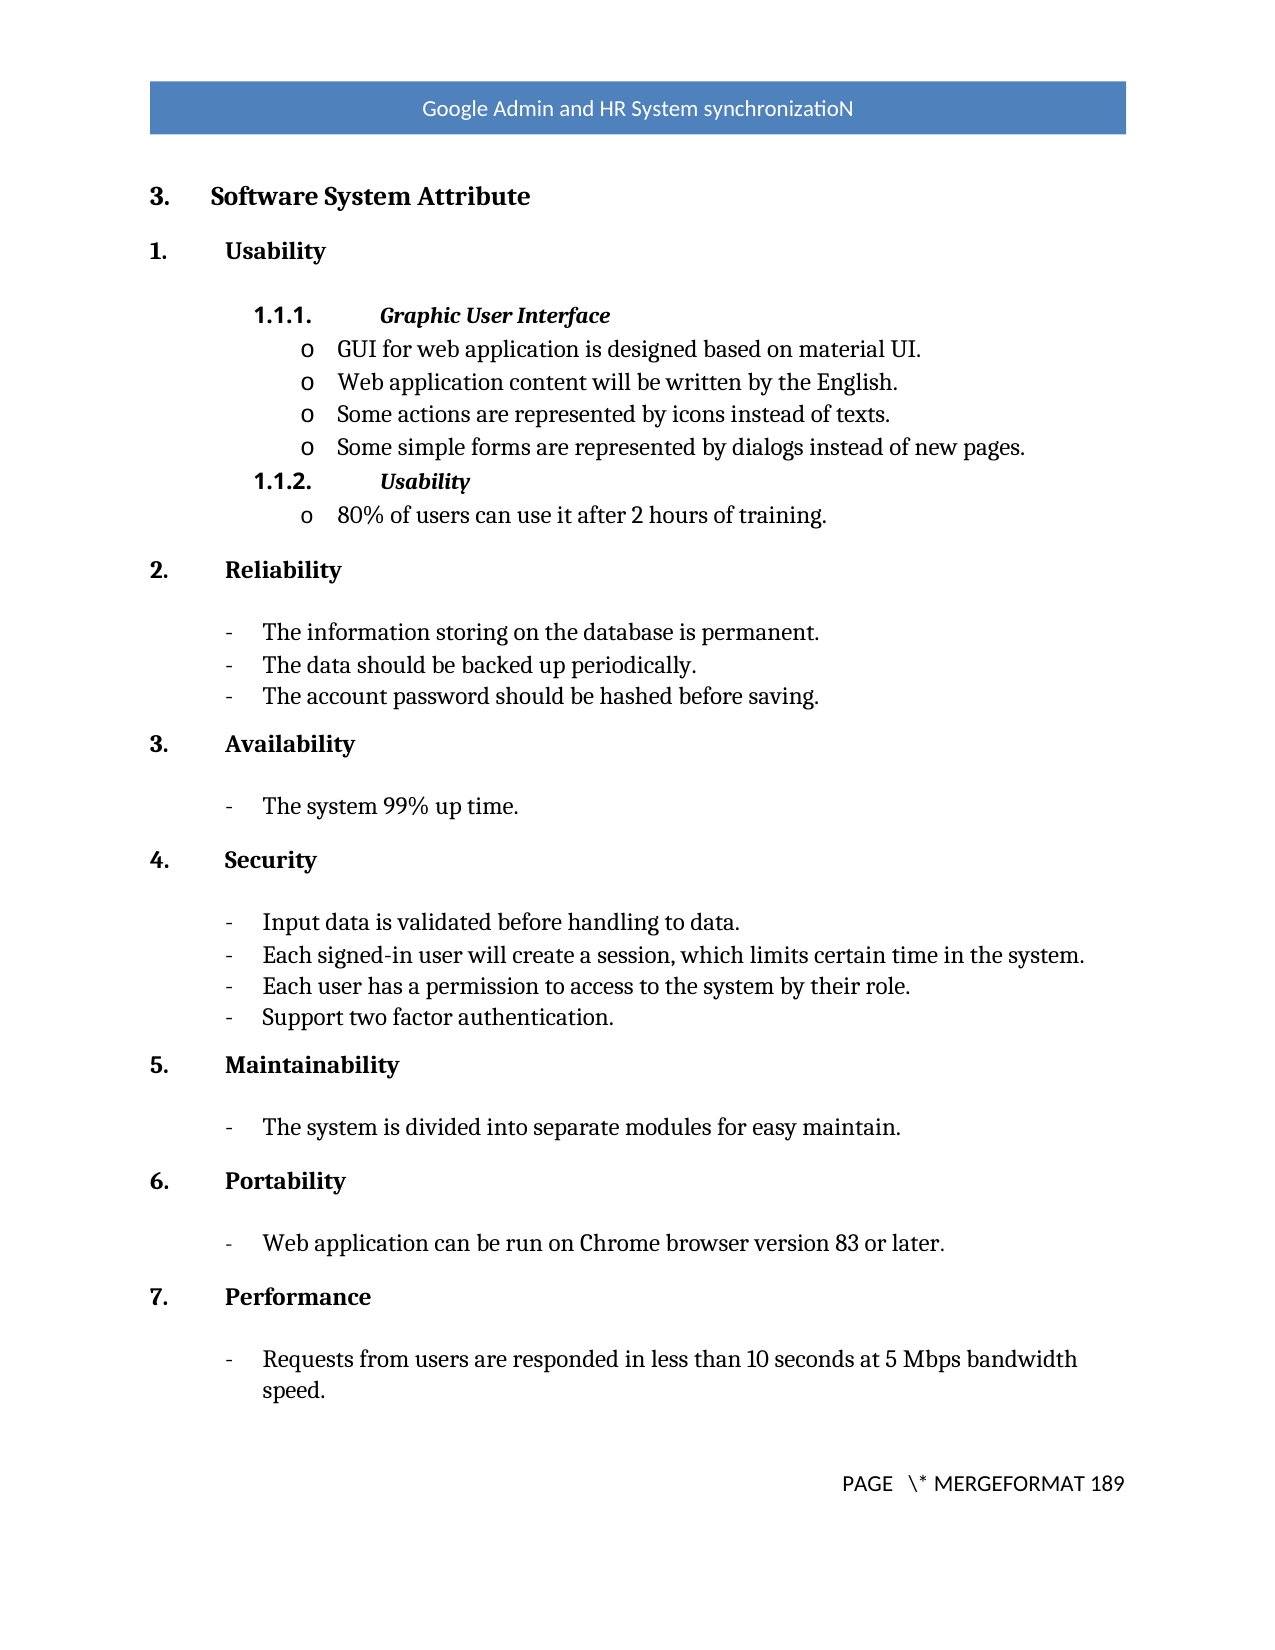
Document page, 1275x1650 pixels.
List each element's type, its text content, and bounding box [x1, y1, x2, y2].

list The system is divided into separate modules for easy maintain. [225, 1113, 1125, 1141]
list Some simple forms are represented by dialogs instead of new pages. [300, 433, 1125, 463]
subtitle Maintainability [150, 1051, 1125, 1079]
list Support two factor authentication. [225, 1003, 1125, 1032]
list Requests from users are responded in less than 10 seconds at 5 Mbps bandwidth speed. [225, 1345, 1125, 1404]
subtitle Portability [150, 1167, 1125, 1195]
list The information storing on the database is permanent. [225, 618, 1125, 646]
list Web application can be run on Chrome browser version 83 or later. [225, 1229, 1125, 1257]
subtitle Reliability [150, 556, 1125, 584]
list Usability [253, 465, 1125, 496]
list The data should be backed up periodically. [225, 651, 1125, 679]
subtitle Availability [150, 729, 1125, 758]
list 80% of users can use it after 2 hours of training. [300, 501, 1125, 530]
subtitle Usability [150, 237, 1125, 266]
list Web application content will be written by the English. [300, 368, 1125, 398]
list Each user has a permission to access to the system by their role. [225, 972, 1125, 1001]
subtitle Software System Attribute [150, 181, 1125, 212]
list Each signed-in user will create a session, which limits certain time in the system. [225, 941, 1125, 969]
subtitle Performance [150, 1283, 1125, 1311]
subtitle Security [150, 846, 1125, 874]
list Graphic User Interface [253, 299, 1125, 331]
list The account password should be hashed before saving. [225, 682, 1125, 711]
list Input data is validated before handling to data. [225, 908, 1125, 936]
list GUI for web application is designed based on material UI. [300, 335, 1125, 365]
list Some actions are represented by icons instead of texts. [300, 400, 1125, 430]
list The system 99% up time. [225, 792, 1125, 820]
